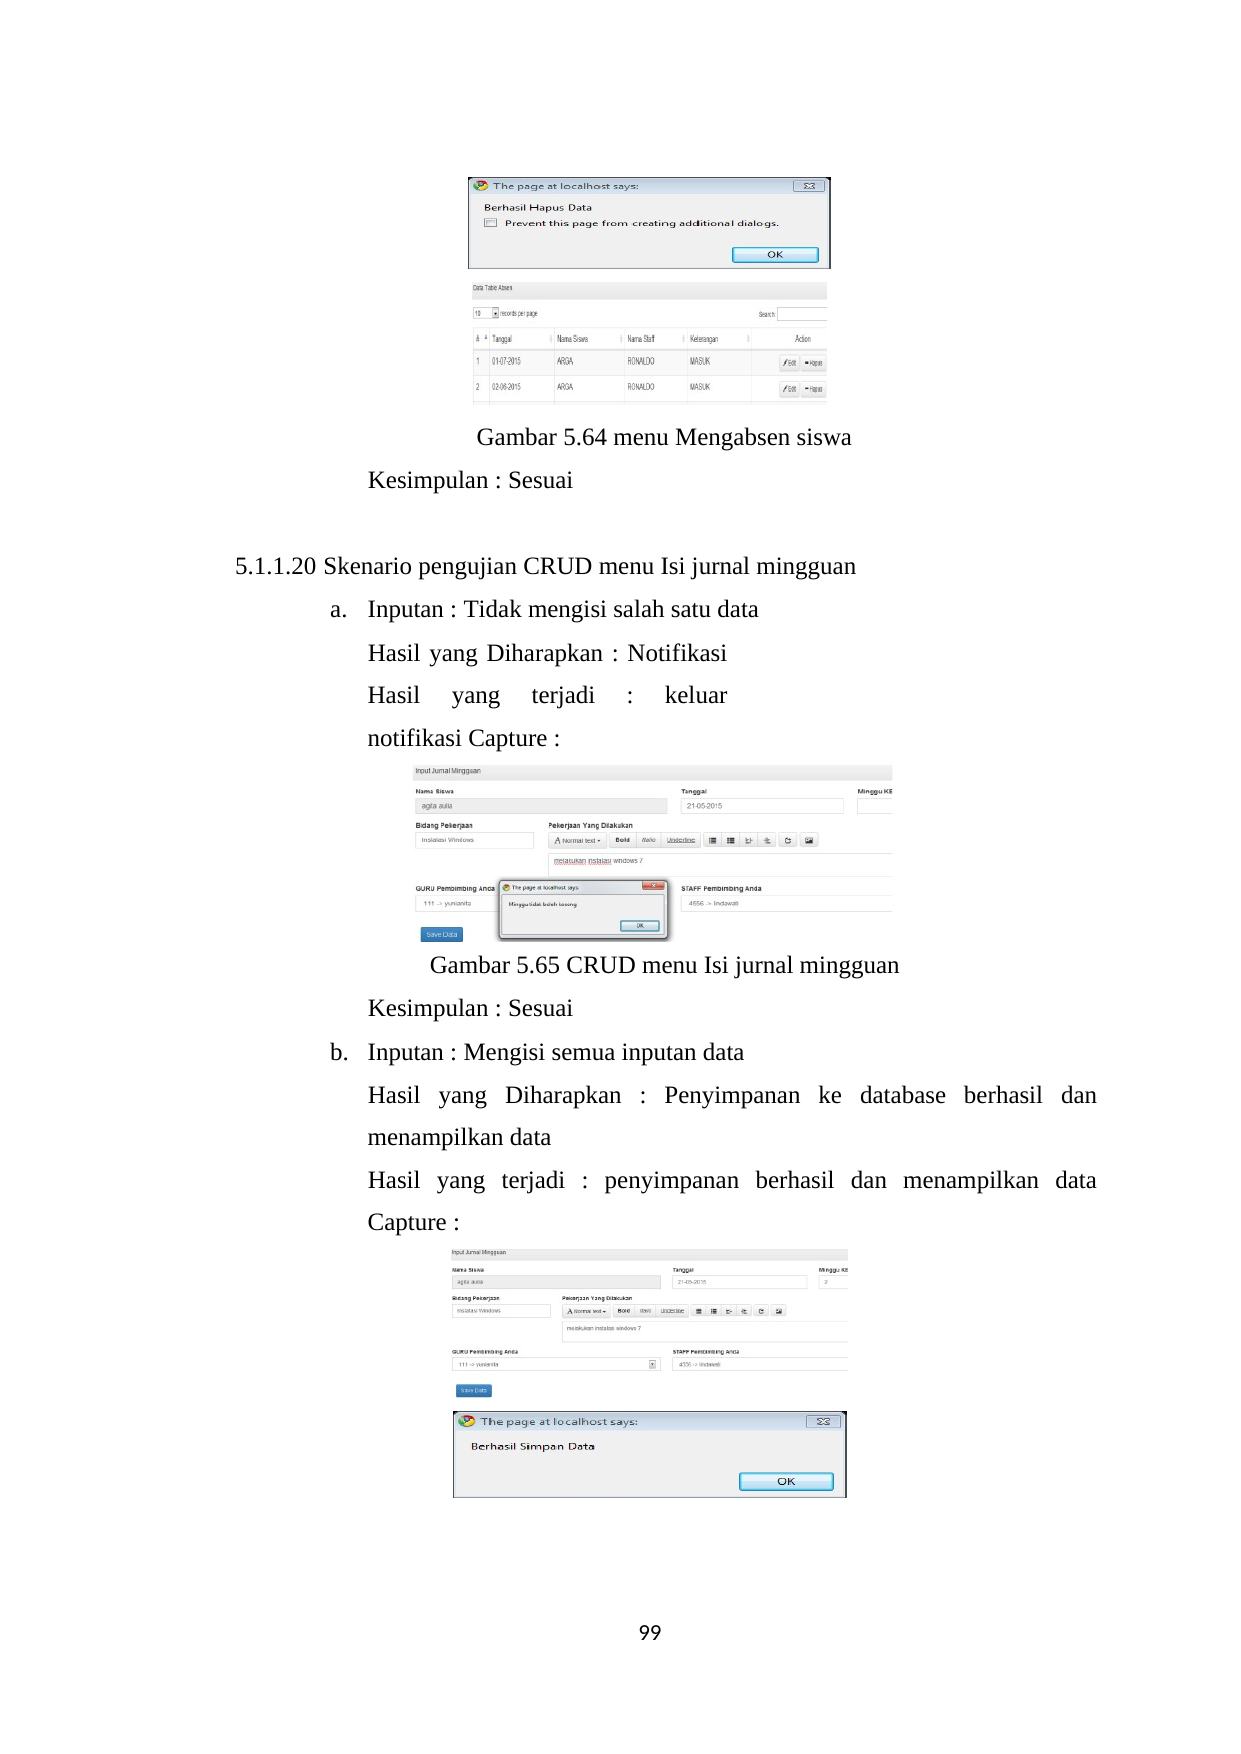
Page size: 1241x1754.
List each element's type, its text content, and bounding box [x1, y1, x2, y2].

text 5.1.1.20 Skenario pengujian CRUD menu Isi jurnal mingguan [235, 551, 1098, 580]
picture [453, 1411, 847, 1498]
text Gambar 5.65 CRUD menu Isi jurnal mingguan [429, 950, 1098, 979]
list Inputan : Mengisi semua inputan data [330, 1037, 1098, 1065]
text Hasil yang Diharapkan : Penyimpanan ke database berhasil dan menampilkan data [367, 1080, 1098, 1151]
text Kesimpulan : Sesuai [367, 993, 1098, 1022]
picture [451, 1249, 848, 1398]
text Gambar 5.64 menu Mengabsen siswa [304, 422, 1024, 451]
text Kesimpulan : Sesuai [367, 465, 1098, 493]
picture [468, 177, 831, 269]
picture [472, 282, 827, 405]
picture [412, 765, 893, 942]
text Hasil yang Diharapkan : Notifikasi Hasil yang terjadi : keluar notifikasi Capture : [367, 638, 727, 751]
text Hasil yang terjadi : penyimpanan berhasil dan menampilkan data Capture : [367, 1165, 1098, 1236]
list Inputan : Tidak mengisi salah satu data [330, 594, 1098, 623]
